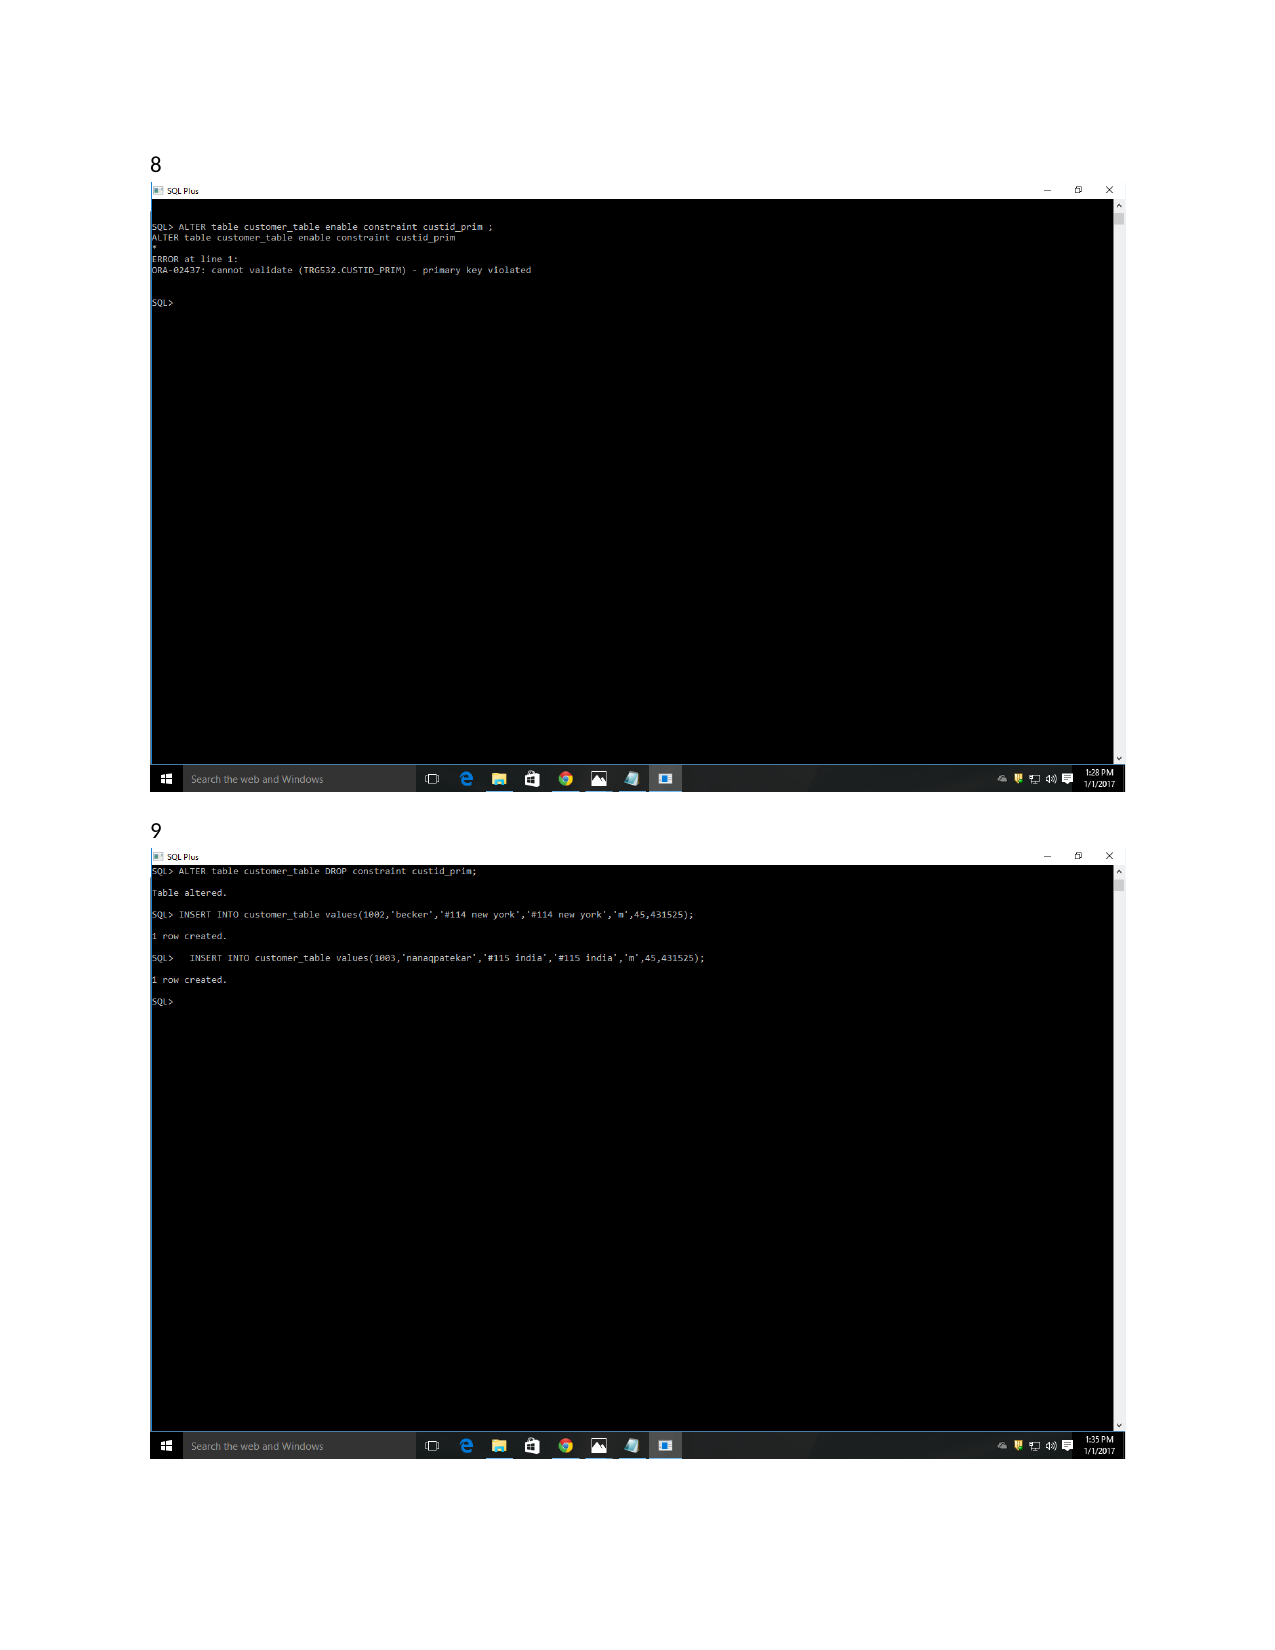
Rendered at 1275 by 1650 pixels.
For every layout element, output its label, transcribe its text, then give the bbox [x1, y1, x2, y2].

picture [150, 182, 1125, 792]
text 8 [150, 150, 1125, 182]
picture [150, 848, 1125, 1459]
text 9 [150, 817, 1125, 848]
